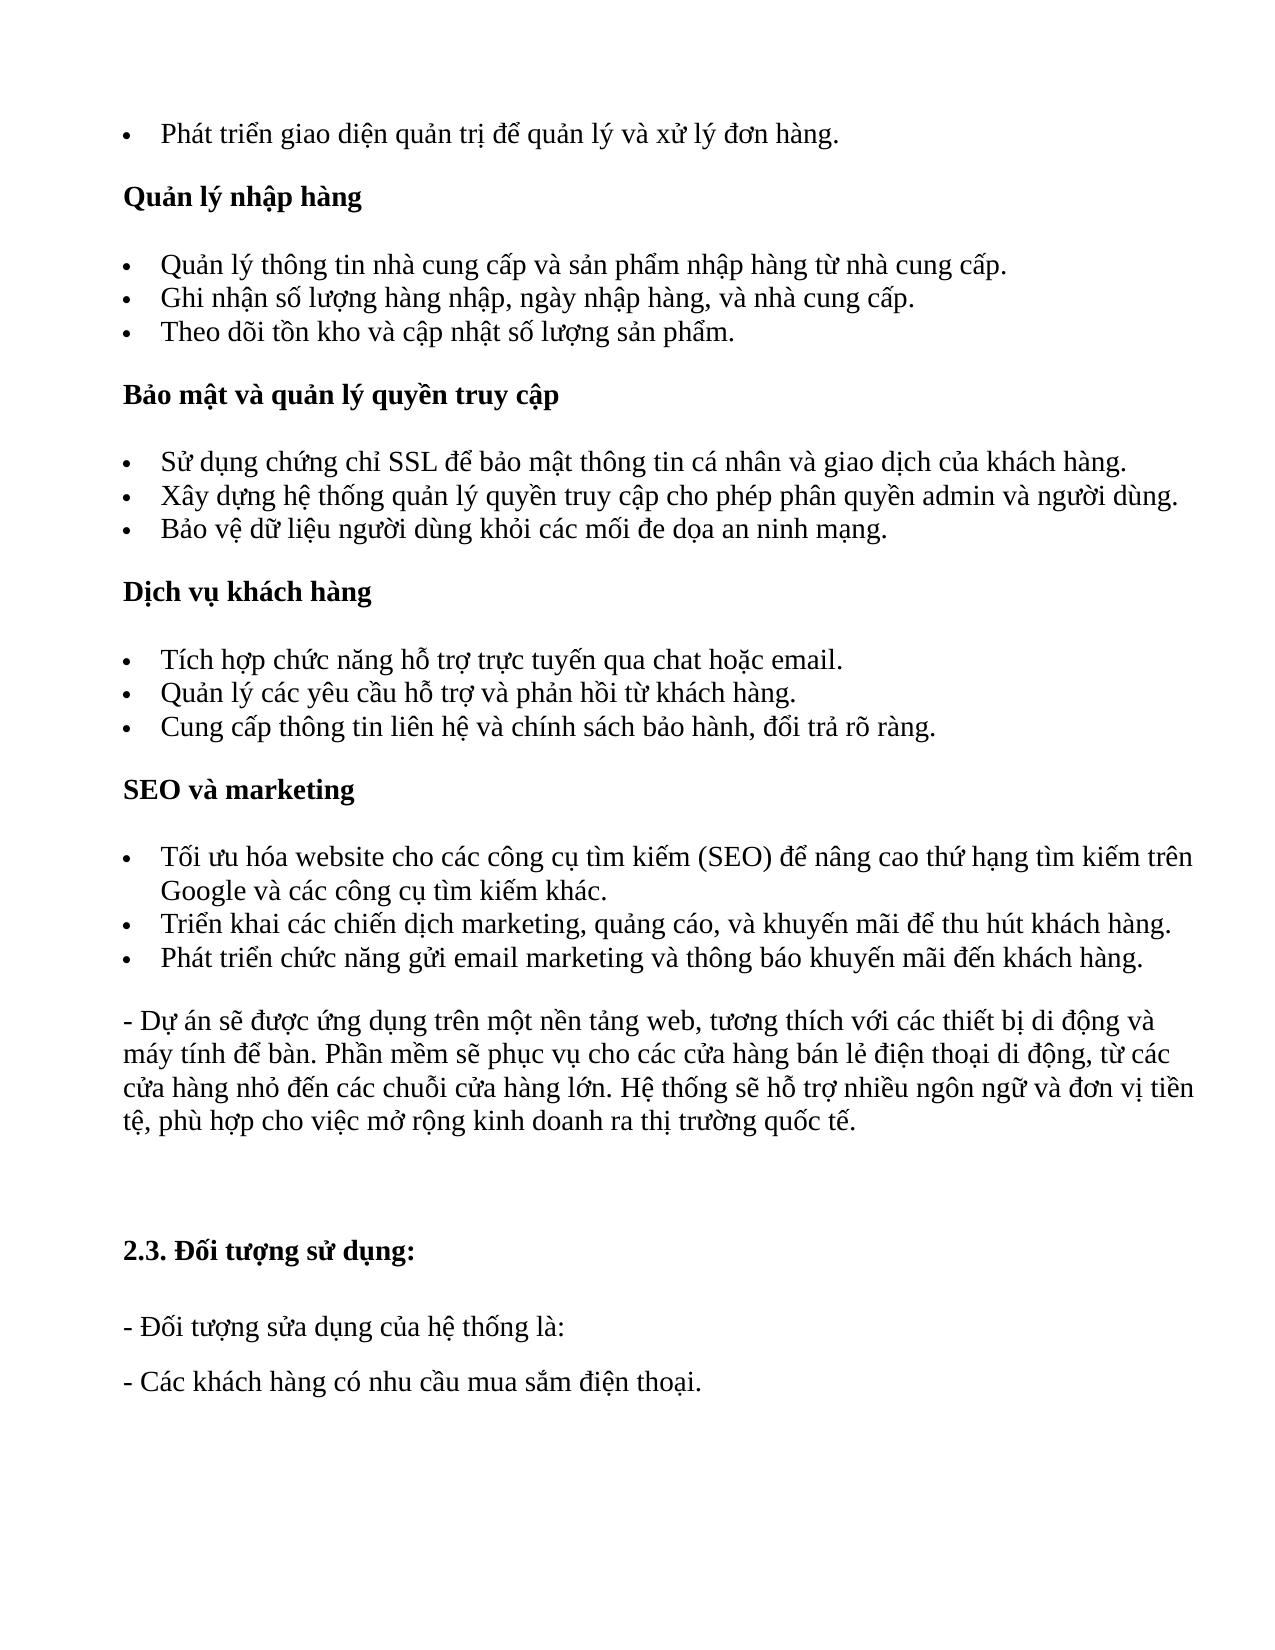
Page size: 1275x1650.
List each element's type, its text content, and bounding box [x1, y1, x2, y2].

list Ghi nhận số lượng hàng nhập, ngày nhập hàng, và nhà cung cấp. [123, 281, 1206, 314]
text - Các khách hàng có nhu cầu mua sắm điện thoại. [123, 1364, 1206, 1397]
subtitle SEO và marketing [123, 772, 1206, 805]
subtitle 2.3. Đối tượng sử dụng: [123, 1233, 1206, 1267]
list Triển khai các chiến dịch marketing, quảng cáo, và khuyến mãi để thu hút khách hàng. [123, 907, 1206, 940]
subtitle Quản lý nhập hàng [123, 179, 1206, 213]
list Phát triển chức năng gửi email marketing và thông báo khuyến mãi đến khách hàng. [123, 940, 1206, 974]
list Xây dựng hệ thống quản lý quyền truy cập cho phép phân quyền admin và người dùng. [123, 478, 1206, 512]
subtitle Dịch vụ khách hàng [123, 574, 1206, 608]
text - Đối tượng sửa dụng của hệ thống là: [123, 1309, 1206, 1342]
subtitle Bảo mật và quản lý quyền truy cập [123, 377, 1206, 410]
list Tối ưu hóa website cho các công cụ tìm kiếm (SEO) để nâng cao thứ hạng tìm kiếm trên Google và các công cụ tìm kiếm khác. [123, 839, 1206, 907]
list Tích hợp chức năng hỗ trợ trực tuyến qua chat hoặc email. [123, 642, 1206, 676]
text - Dự án sẽ được ứng dụng trên một nền tảng web, tương thích với các thiết bị di động và máy tính để bàn. Phần mềm sẽ phục vụ cho các cửa hàng bán lẻ điện thoại di động, từ các cửa hàng nhỏ đến các chuỗi cửa hàng lớn. Hệ thống sẽ hỗ trợ nhiều ngôn ngữ và đơn vị tiền tệ, phù hợp cho việc mở rộng kinh doanh ra thị trường quốc tế. [123, 1003, 1206, 1137]
list Phát triển giao diện quản trị để quản lý và xử lý đơn hàng. [123, 117, 1206, 150]
list Bảo vệ dữ liệu người dùng khỏi các mối đe dọa an ninh mạng. [123, 512, 1206, 545]
list Quản lý các yêu cầu hỗ trợ và phản hồi từ khách hàng. [123, 676, 1206, 709]
list Sử dụng chứng chỉ SSL để bảo mật thông tin cá nhân và giao dịch của khách hàng. [123, 444, 1206, 478]
list Quản lý thông tin nhà cung cấp và sản phẩm nhập hàng từ nhà cung cấp. [123, 247, 1206, 281]
list Cung cấp thông tin liên hệ và chính sách bảo hành, đổi trả rõ ràng. [123, 709, 1206, 743]
list Theo dõi tồn kho và cập nhật số lượng sản phẩm. [123, 314, 1206, 348]
